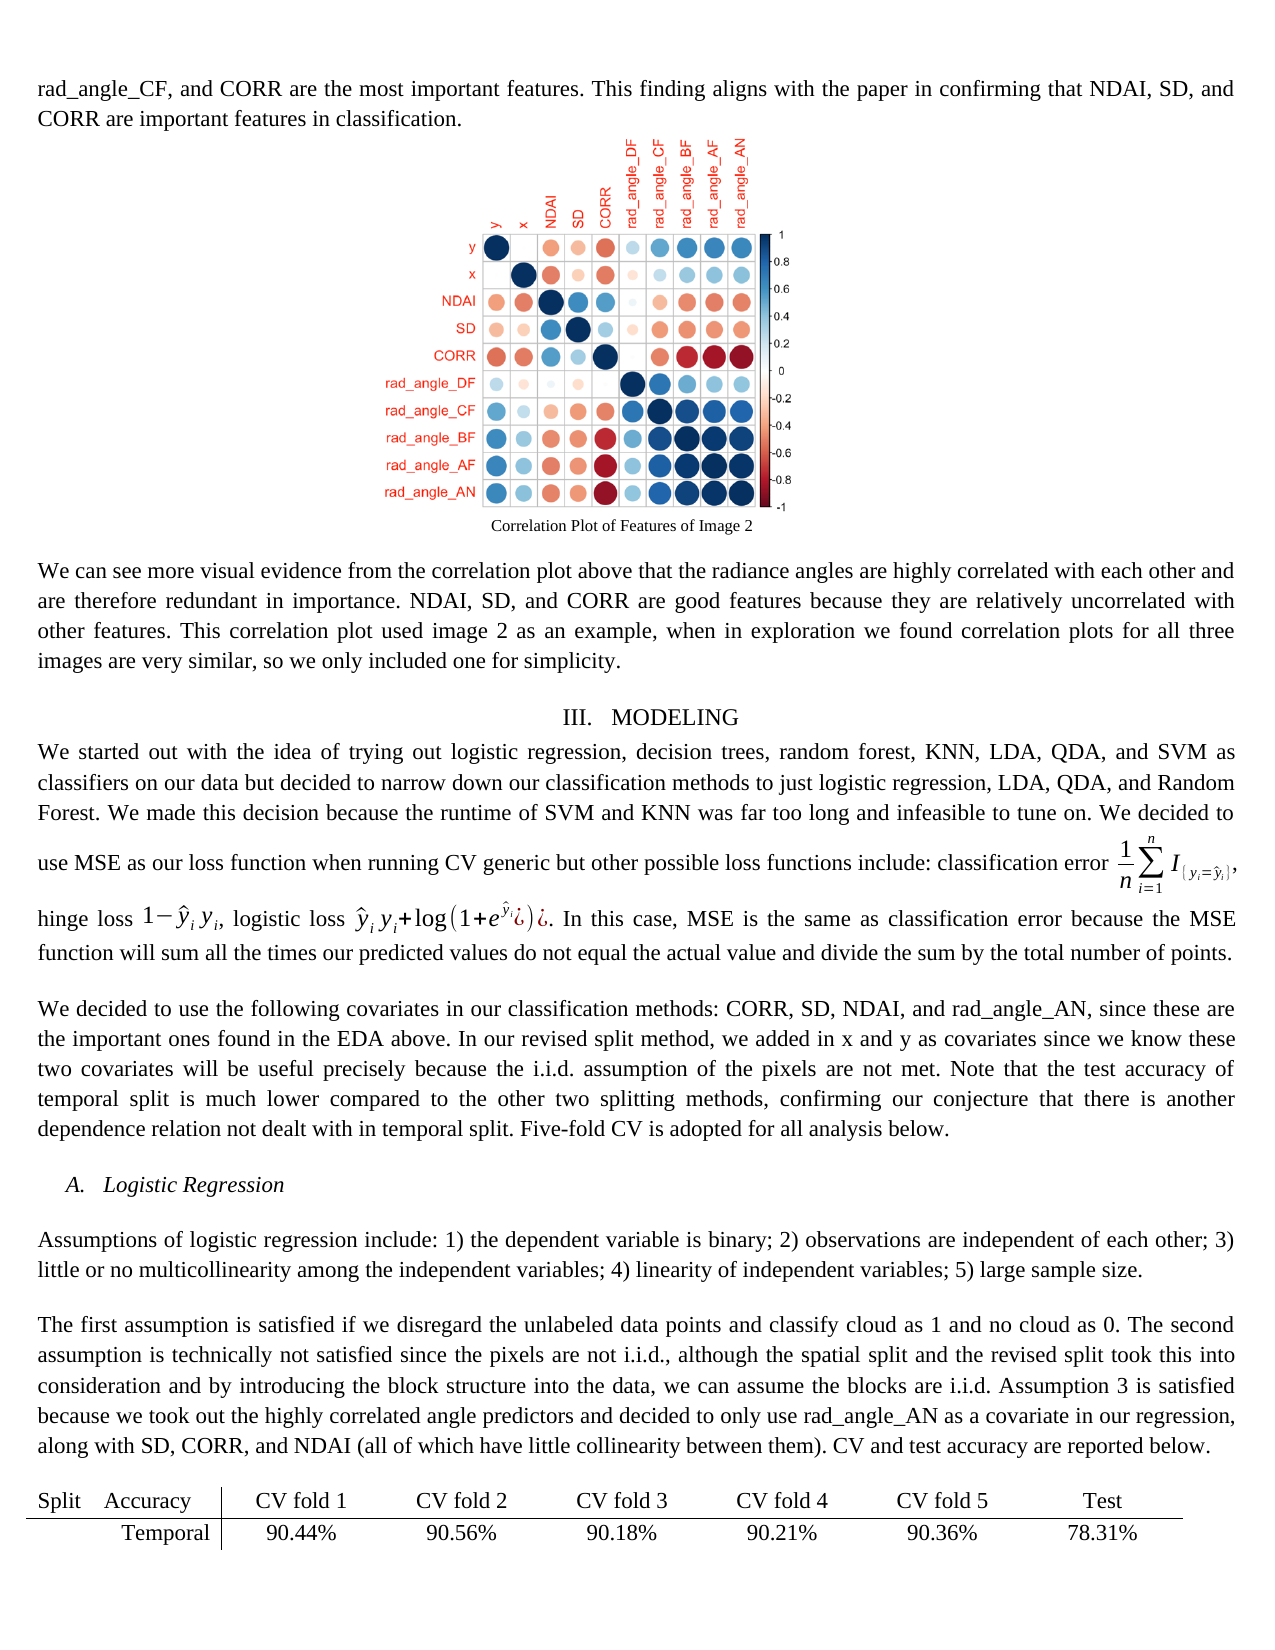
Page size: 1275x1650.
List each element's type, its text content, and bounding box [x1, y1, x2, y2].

text The first assumption is satisfied if we disregard the unlabeled data points and classify cloud as 1 and no cloud as 0. The second assumption is technically not satisfied since the pixels are not i.i.d., although the spatial split and the revised split took this into consideration and by introducing the block structure into the data, we can assume the blocks are i.i.d. Assumption 3 is satisfied because we took out the highly correlated angle predictors and decided to only use rad_angle_AN as a covariate in our regression, along with SD, CORR, and NDAI (all of which have little collinearity between them). CV and test accuracy are reported below. [37, 1311, 1237, 1458]
table_header CV fold 5 [862, 1487, 1022, 1518]
text We can see more visual evidence from the correlation plot above that the radiance angles are highly correlated with each other and are therefore redundant in importance. NDAI, SD, and CORR are good features because they are relatively uncorrelated with other features. This correlation plot used image 2 as an example, when in exploration we found correlation plots for all three images are very similar, so we only included one for simplicity. [37, 557, 1237, 674]
text Assumptions of logistic regression include: 1) the dependent variable is binary; 2) observations are independent of each other; 3) little or no multicollinearity among the independent variables; 4) linearity of independent variables; 5) large sample size. [37, 1226, 1237, 1282]
table_header CV fold 4 [702, 1487, 862, 1518]
table_cell 90.56% [381, 1519, 542, 1549]
text We decided to use the following covariates in our classification methods: CORR, SD, NDAI, and rad_angle_AN, since these are the important ones found in the EDA above. In our revised split method, we added in x and y as covariates since we know these two covariates will be useful precisely because the i.i.d. assumption of the pixels are not met. Note that the test accuracy of temporal split is much lower compared to the other two splitting methods, confirming our conjecture that there is another dependence relation not dealt with in temporal split. Five-fold CV is adopted for all analysis below. [37, 994, 1237, 1142]
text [37, 75, 1237, 132]
table_header CV fold 3 [542, 1487, 702, 1518]
text We started out with the idea of trying out logistic regression, decision trees, random forest, KNN, LDA, QDA, and SVM as classifiers on our data but decided to narrow down our classification methods to just logistic regression, LDA, QDA, and Random Forest. We made this decision because the runtime of SVM and KNN was far too long and infeasible to tune on. We decided to use MSE as our loss function when running CV generic but other possible loss functions include: classification error , hinge loss , logistic loss . In this case, MSE is the same as classification error because the MSE function will sum all the times our predicted values do not equal the actual value and divide the sum by the total number of points. [37, 738, 1237, 966]
list MODELING [94, 702, 1237, 730]
table_cell 90.21% [702, 1519, 862, 1549]
table_cell 90.18% [542, 1519, 702, 1549]
table_cell Temporal [26, 1519, 221, 1549]
table_header CV fold 1 [222, 1487, 381, 1518]
table_cell 90.36% [862, 1519, 1022, 1549]
list Logistic Regression [66, 1171, 1237, 1197]
table_cell 78.31% [1022, 1519, 1182, 1549]
table_header CV fold 2 [381, 1487, 542, 1518]
table_header Test [1022, 1487, 1182, 1518]
table_header Split Accuracy [26, 1487, 221, 1518]
picture [336, 136, 837, 522]
table_cell 90.44% [222, 1519, 381, 1549]
